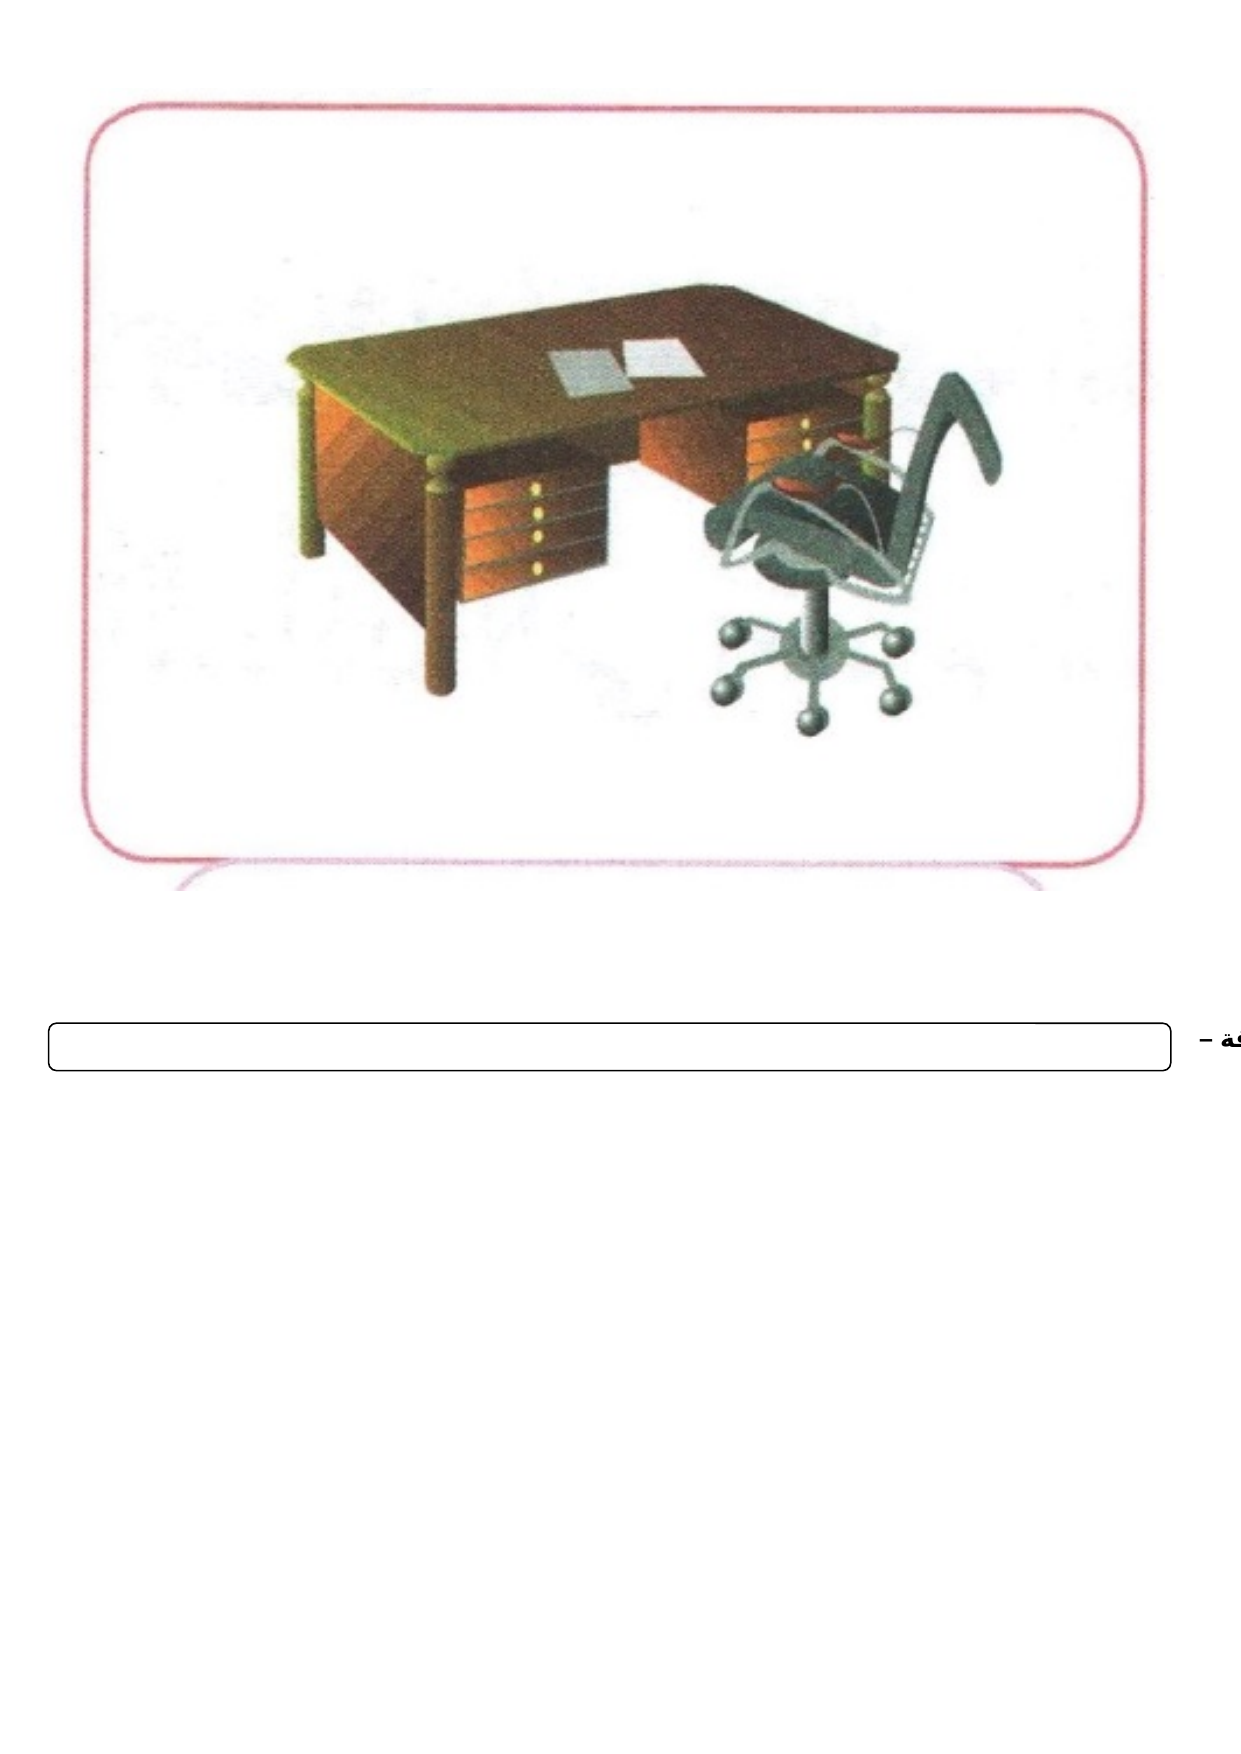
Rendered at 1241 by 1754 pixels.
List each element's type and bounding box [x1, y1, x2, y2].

picture [54, 88, 1165, 891]
